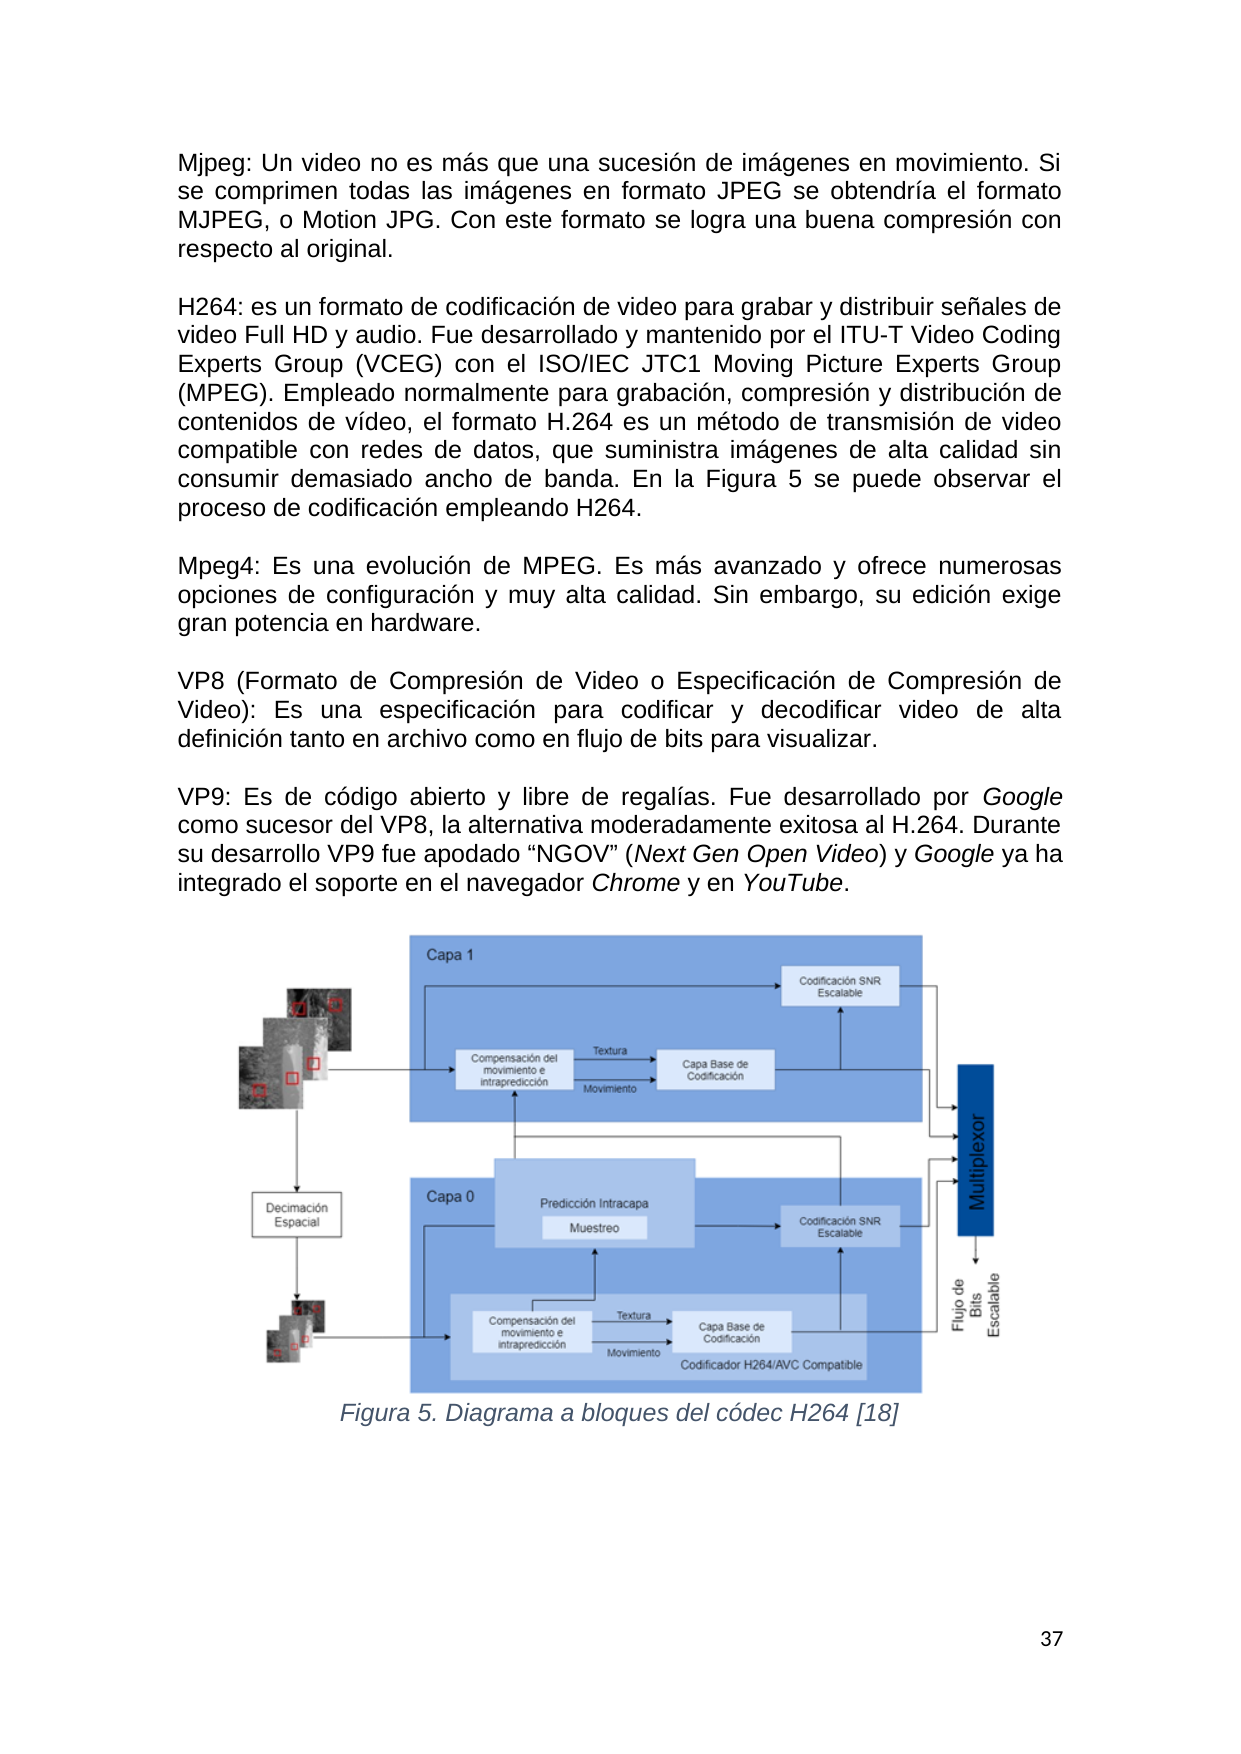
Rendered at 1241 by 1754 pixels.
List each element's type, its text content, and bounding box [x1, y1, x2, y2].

text VP9: Es de código abierto y libre de regalías. Fue desarrollado por Google como sucesor del VP8, la alternativa moderadamente exitosa al H.264. Durante su desarrollo VP9 fue apodado “NGOV” (Next Gen Open Video) y Google ya ha integrado el soporte en el navegador Chrome y en YouTube. [177, 782, 1063, 897]
text Mjpeg: Un video no es más que una sucesión de imágenes en movimiento. Si se comprimen todas las imágenes en formato JPEG se obtendría el formato MJPEG, o Motion JPG. Con este formato se logra una buena compresión con respecto al original. [177, 148, 1063, 263]
text H264: es un formato de codificación de video para grabar y distribuir señales de video Full HD y audio. Fue desarrollado y mantenido por el ITU-T Video Coding Experts Group (VCEG) con el ISO/IEC JTC1 Moving Picture Experts Group (MPEG). Empleado normalmente para grabación, compresión y distribución de contenidos de vídeo, el formato H.264 es un método de transmisión de video compatible con redes de datos, que suministra imágenes de alta calidad sin consumir demasiado ancho de banda. En la Figura 5 se puede observar el proceso de codificación empleando H264. [177, 292, 1063, 522]
text VP8 (Formato de Compresión de Video o Especificación de Compresión de Video): Es una especificación para codificar y decodificar video de alta definición tanto en archivo como en flujo de bits para visualizar. [177, 666, 1063, 753]
text Figura 5. Diagrama a bloques del códec H264 [177, 1398, 1063, 1427]
picture [233, 926, 1008, 1399]
text Mpeg4: Es una evolución de MPEG. Es más avanzado y ofrece numerosas opciones de configuración y muy alta calidad. Sin embargo, su edición exige gran potencia en hardware. [177, 551, 1063, 637]
